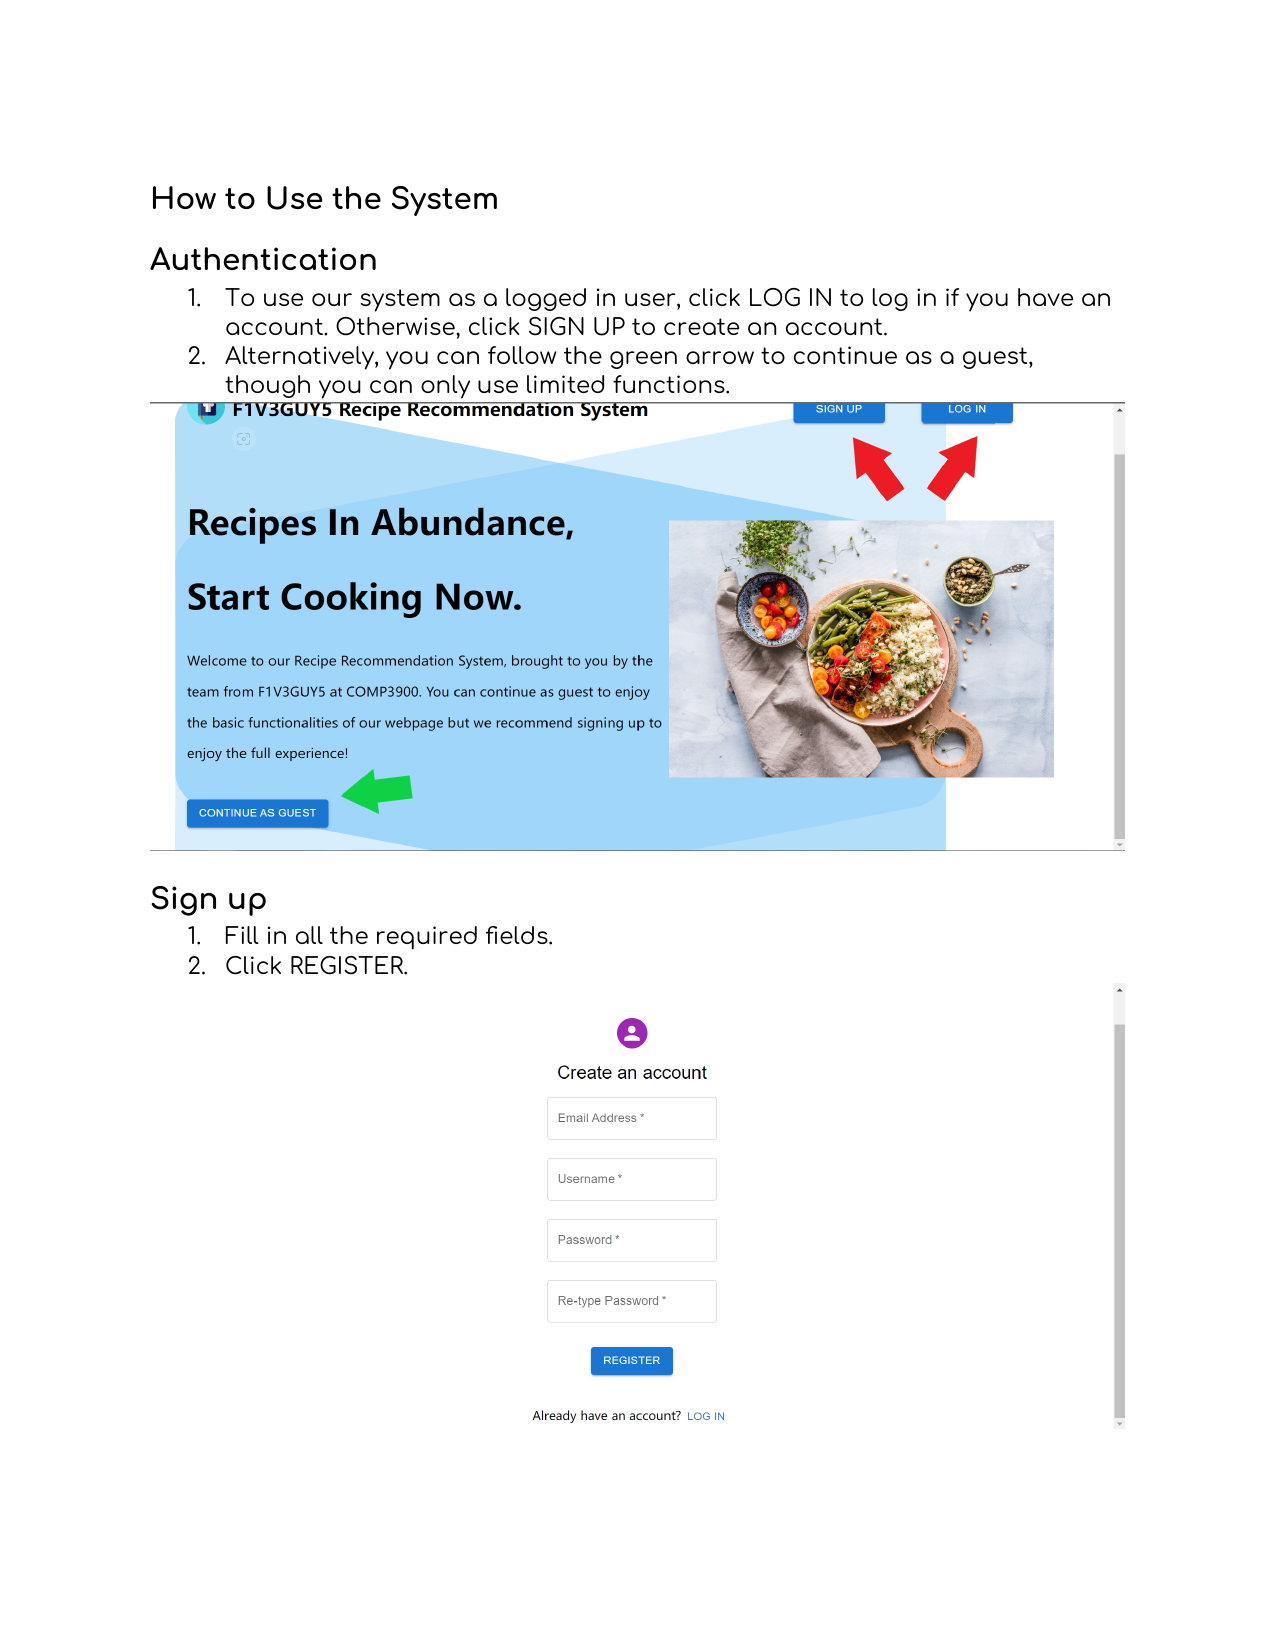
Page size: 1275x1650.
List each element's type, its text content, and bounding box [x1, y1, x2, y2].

list To use our system as a logged in user, click LOG IN to log in if you have an account. Otherwise, click SIGN UP to create an account. [187, 286, 1125, 341]
list Alternatively, you can follow the green arrow to continue as a guest, though you can only use limited functions. [187, 344, 1125, 399]
list Fill in all the required fields. [187, 924, 1125, 950]
subtitle Authentication [150, 245, 1125, 277]
picture [150, 402, 1125, 851]
subtitle Sign up [150, 884, 1125, 916]
subtitle How to Use the System [150, 183, 1125, 216]
picture [150, 983, 1125, 1429]
list Click REGISTER. [187, 954, 1125, 979]
